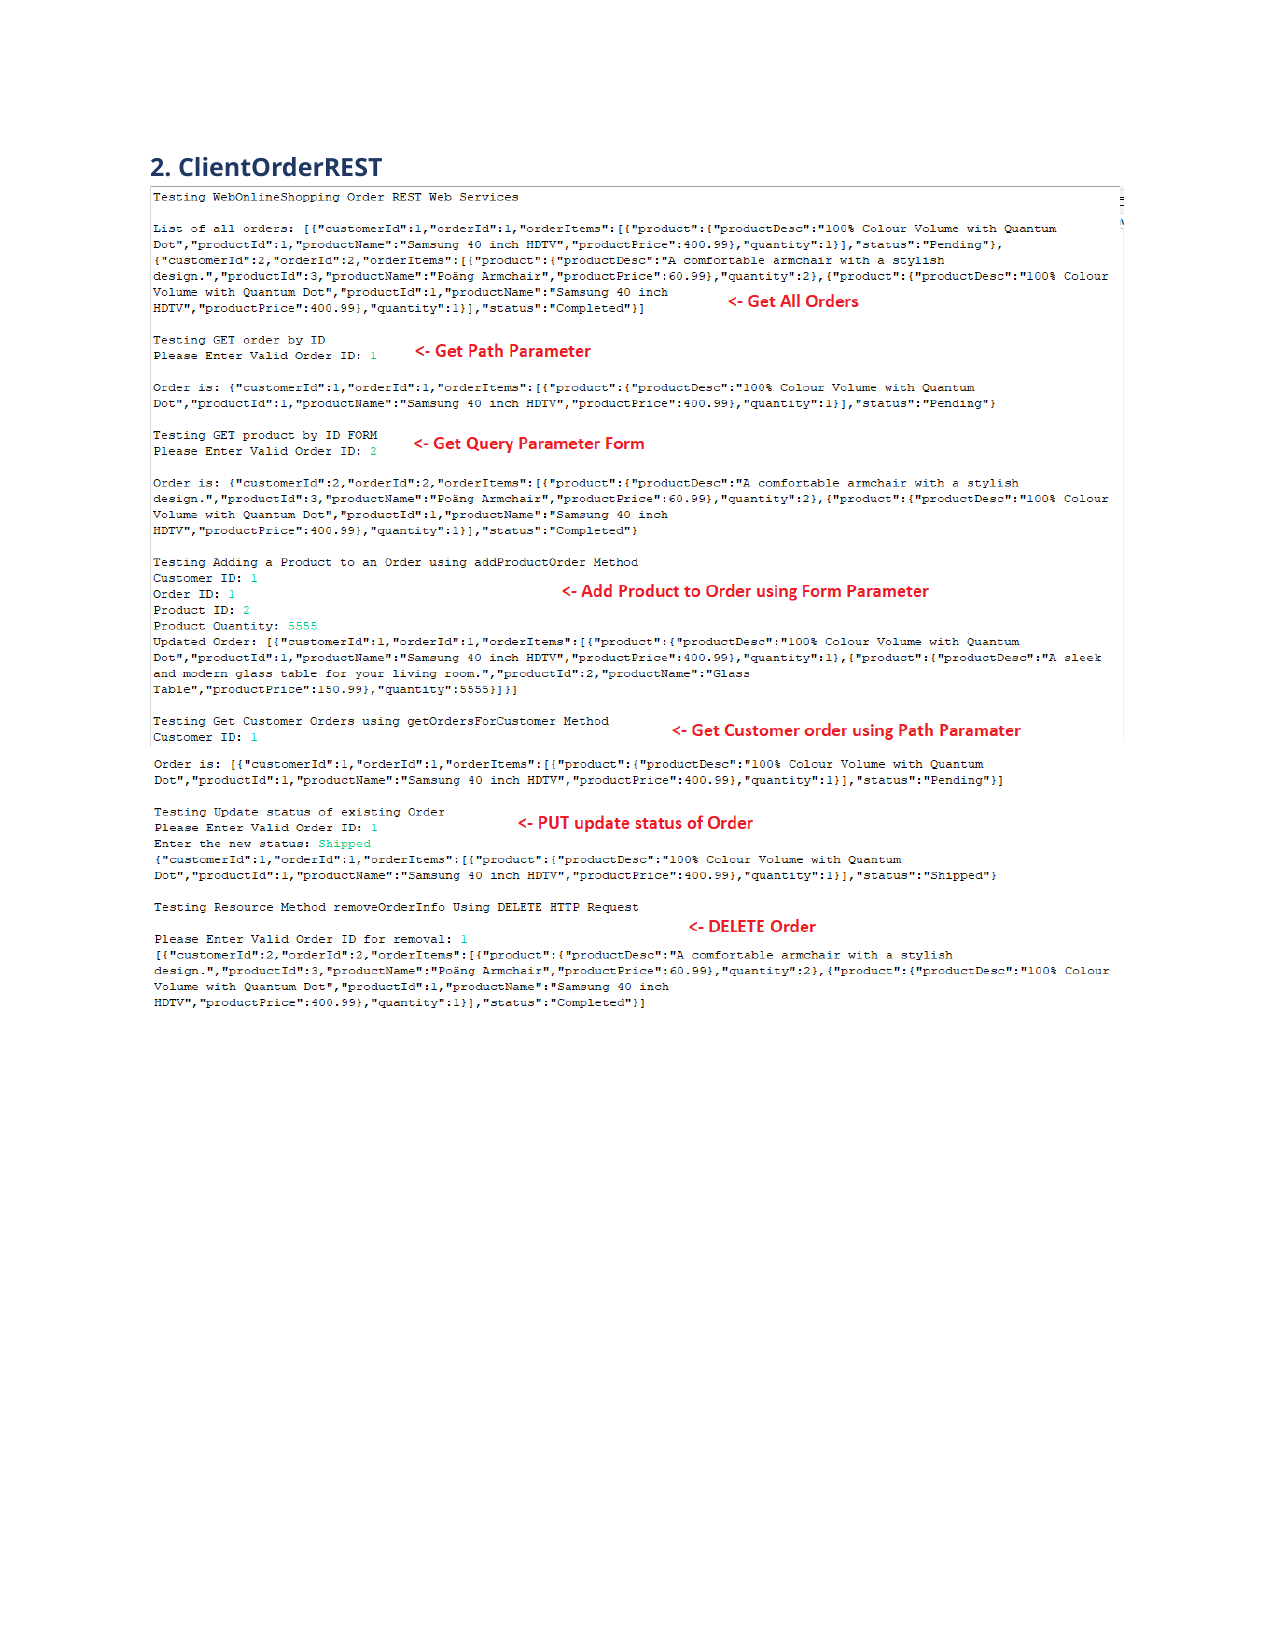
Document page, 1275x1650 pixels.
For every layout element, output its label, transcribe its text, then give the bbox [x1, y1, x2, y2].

picture [150, 186, 1124, 1016]
subtitle 2. ClientOrderREST [150, 150, 1125, 184]
